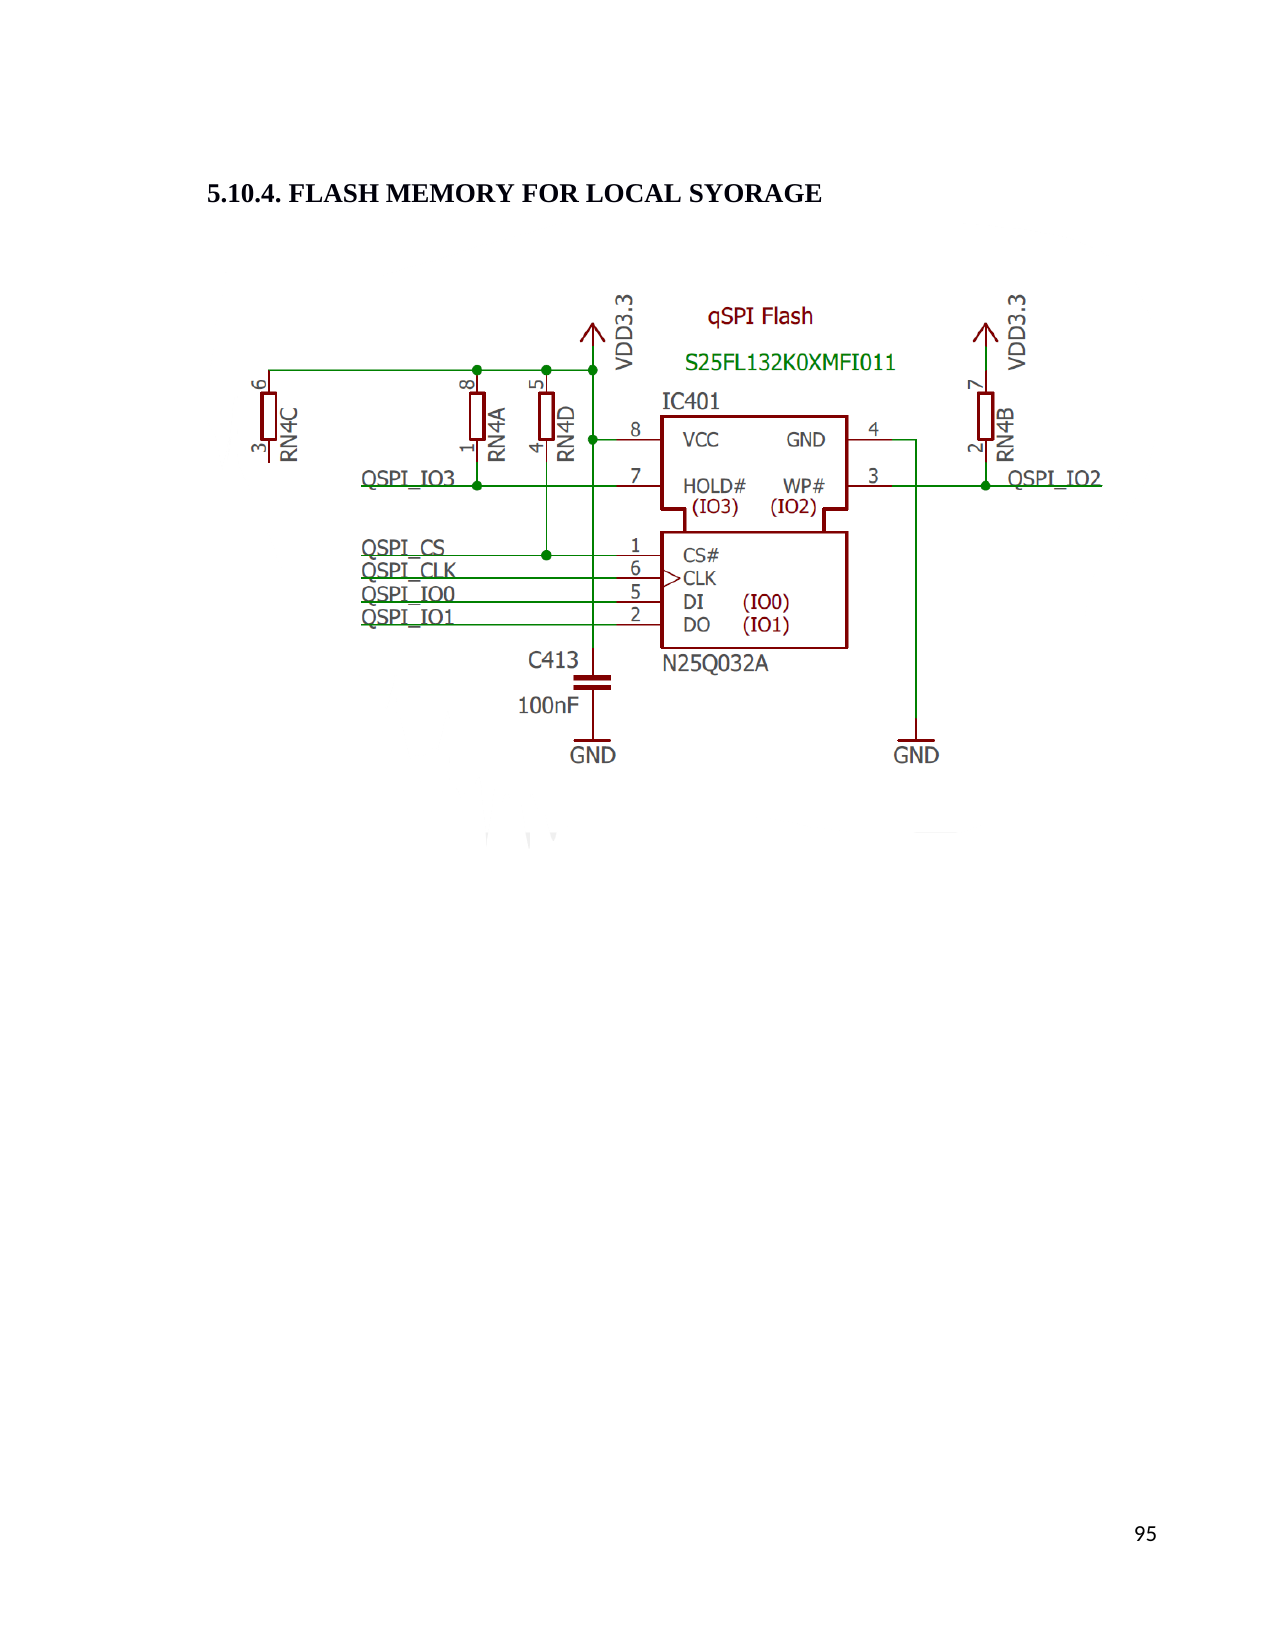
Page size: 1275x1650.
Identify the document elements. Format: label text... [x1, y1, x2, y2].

picture [206, 223, 1156, 849]
list FLASH MEMORY FOR LOCAL SYORAGE [207, 177, 1157, 208]
